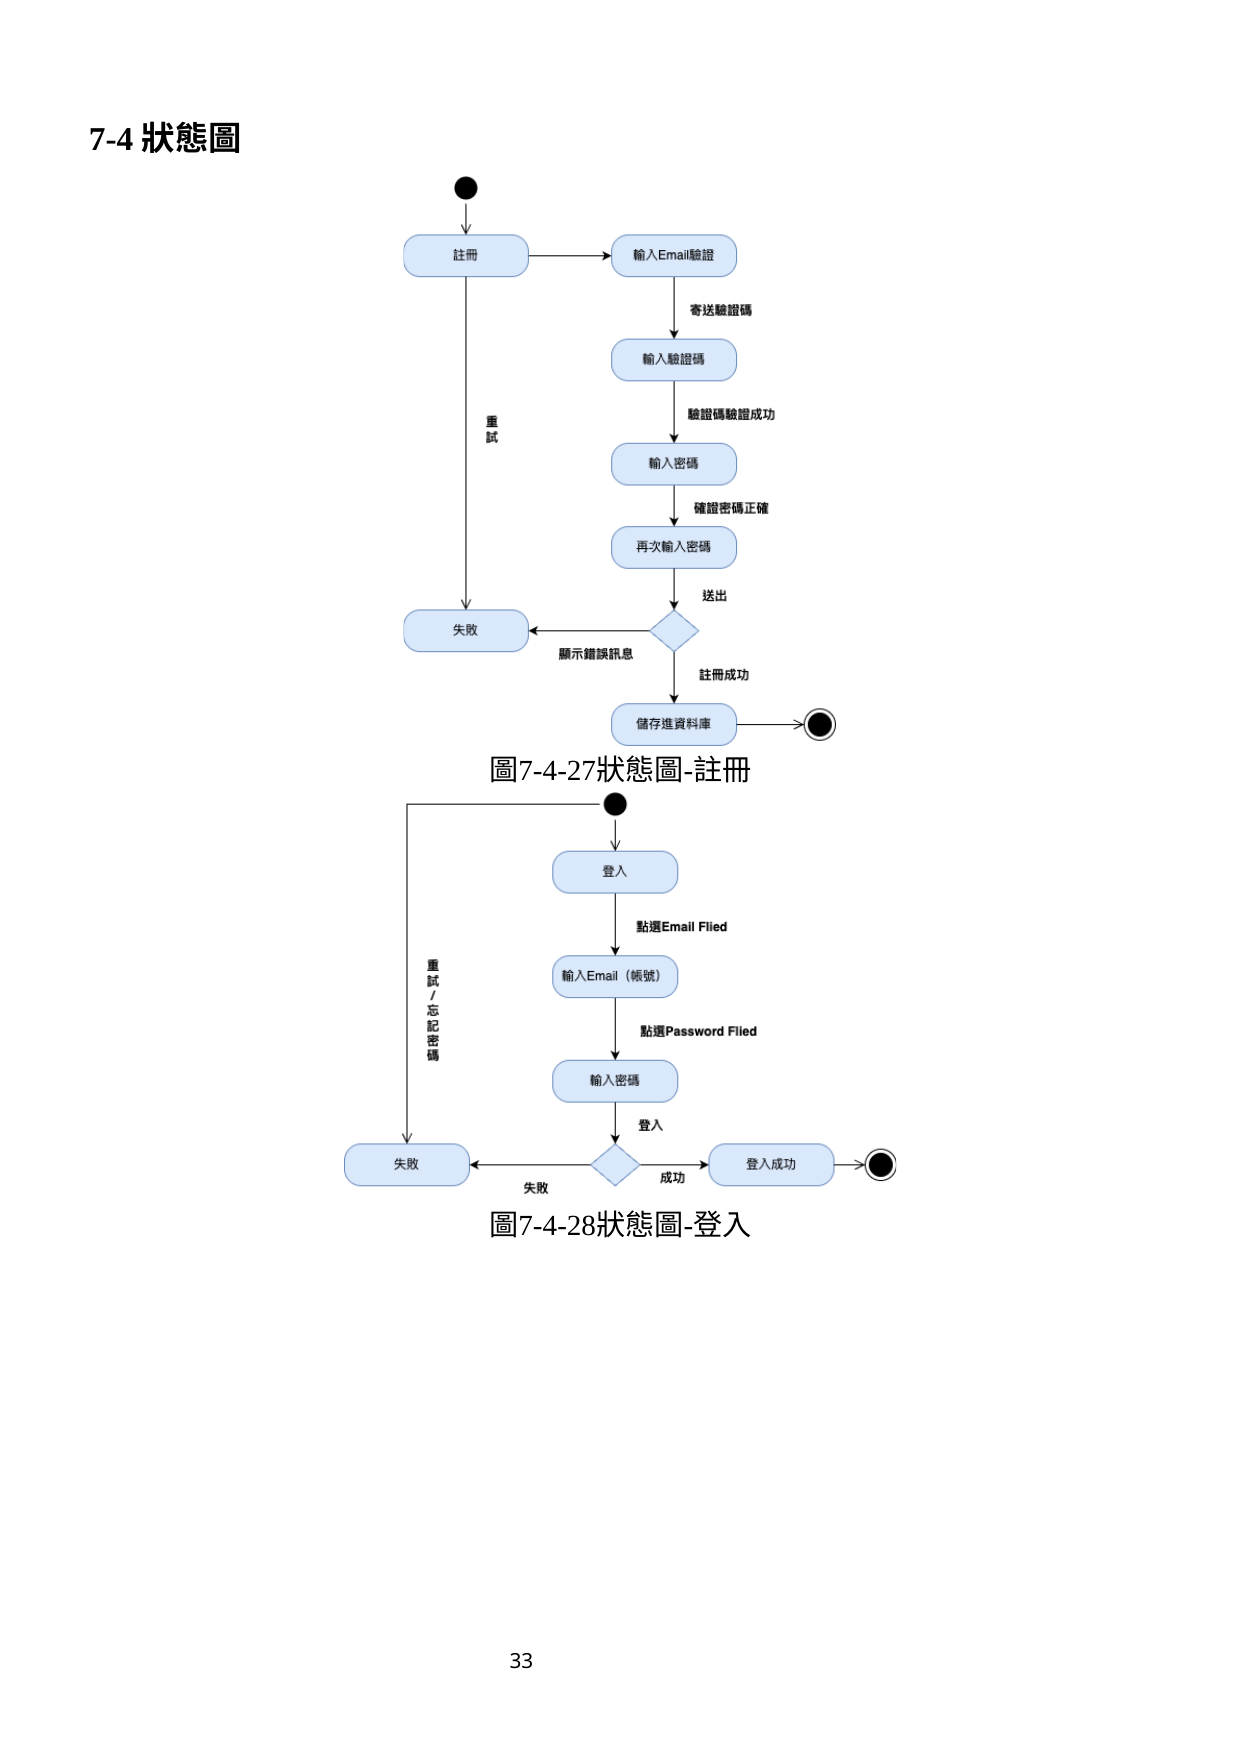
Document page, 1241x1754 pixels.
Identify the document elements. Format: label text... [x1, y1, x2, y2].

picture [344, 788, 897, 1202]
picture [403, 173, 837, 747]
subtitle 狀態圖 [89, 99, 1152, 174]
